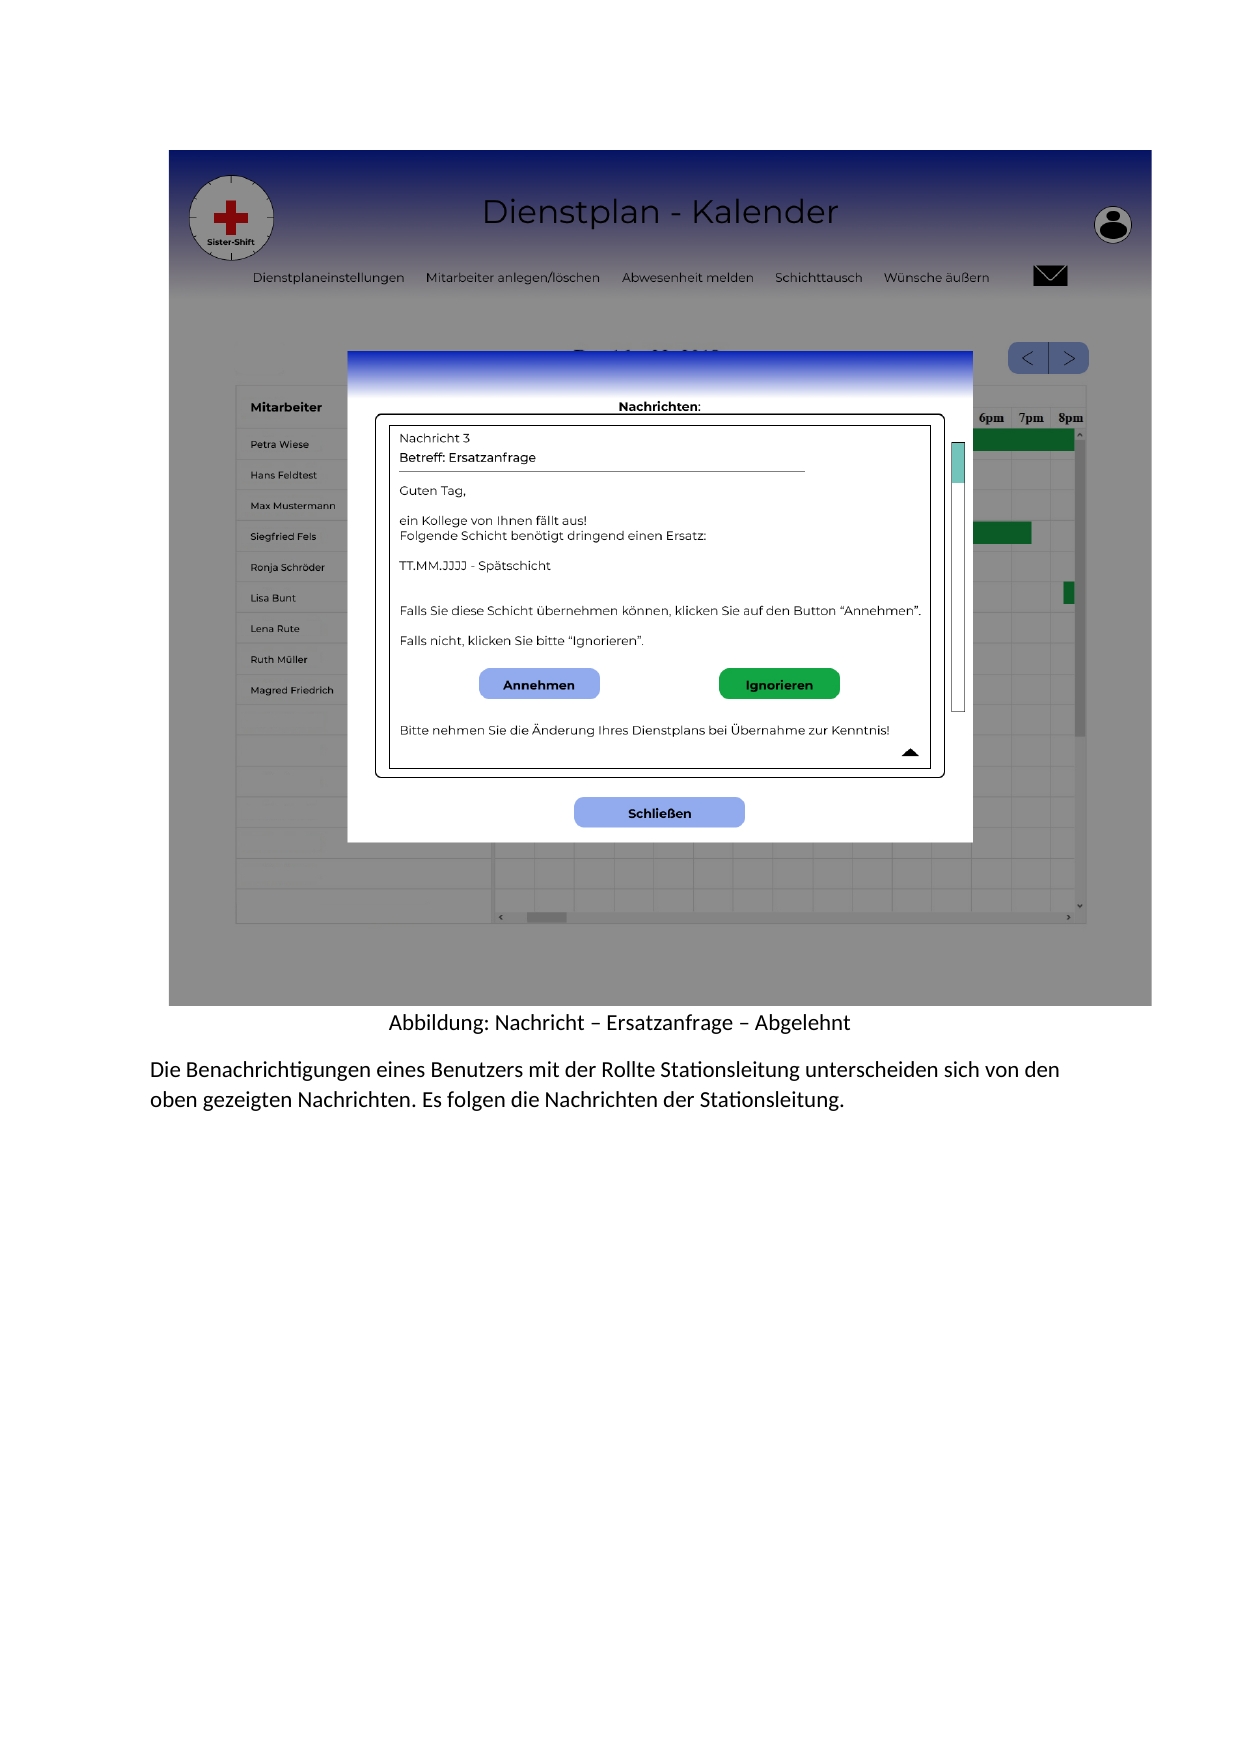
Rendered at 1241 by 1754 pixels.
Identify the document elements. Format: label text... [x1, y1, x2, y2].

text Die Benachrichtigungen eines Benutzers mit der Rollte Stationsleitung unterscheiden sich von den oben gezeigten Nachrichten. Es folgen die Nachrichten der Stationsleitung. [150, 1055, 1090, 1113]
text Abbildung: Nachricht – Ersatzanfrage – Abgelehnt [150, 150, 1090, 1036]
